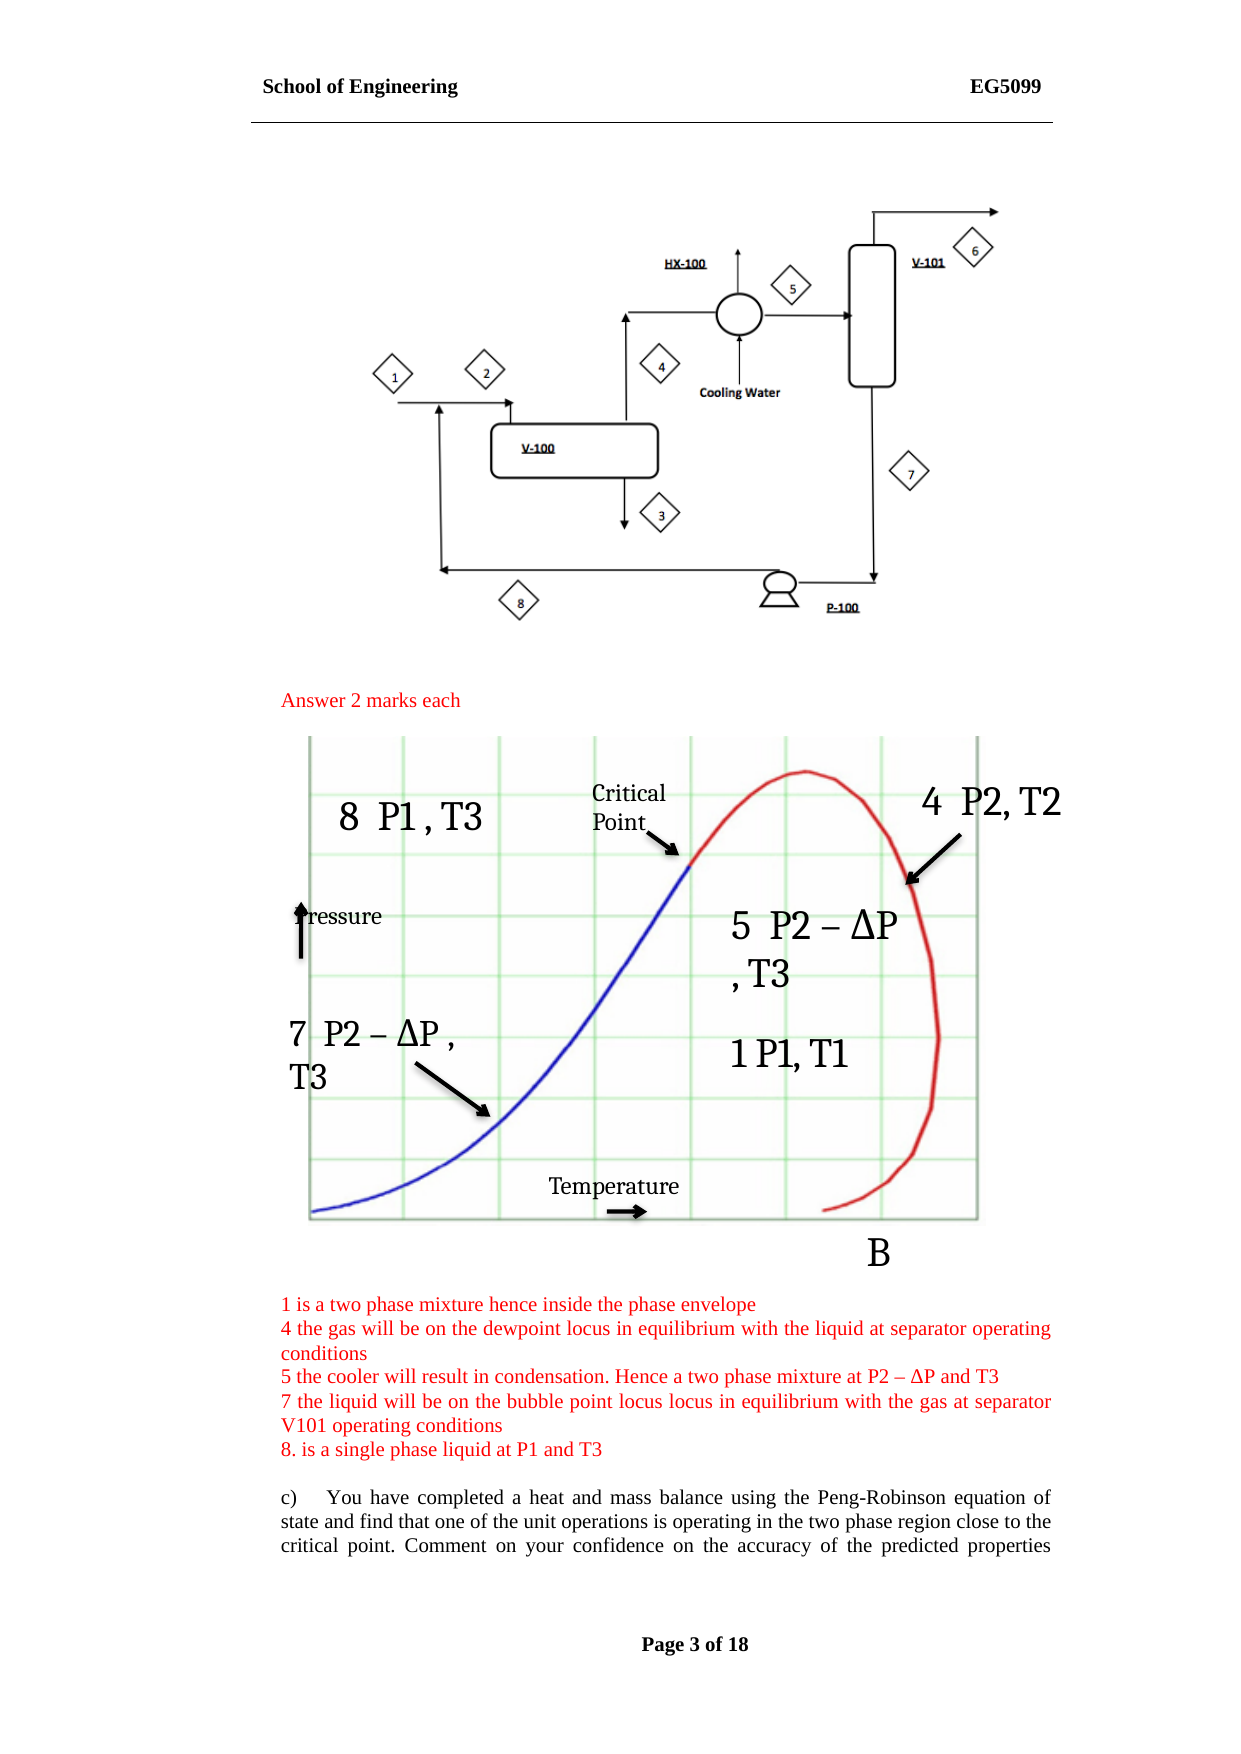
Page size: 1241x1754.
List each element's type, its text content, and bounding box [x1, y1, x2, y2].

text 8. is a single phase liquid at P1 and T3 [281, 1437, 1053, 1461]
text Answer 2 marks each [281, 688, 1053, 712]
picture [308, 736, 986, 1226]
text 7 the liquid will be on the bubble point locus locus in equilibrium with the gas at separator V101 operating conditions [281, 1388, 1053, 1437]
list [281, 1485, 1053, 1557]
text 1 is a two phase mixture hence inside the phase envelope [281, 1292, 1053, 1316]
text 4 the gas will be on the dewpoint locus in equilibrium with the liquid at separator operating conditions [281, 1316, 1053, 1364]
text 5 the cooler will result in condensation. Hence a two phase mixture at P2 – ΔP and T3 [281, 1364, 1053, 1388]
picture [280, 150, 1083, 664]
